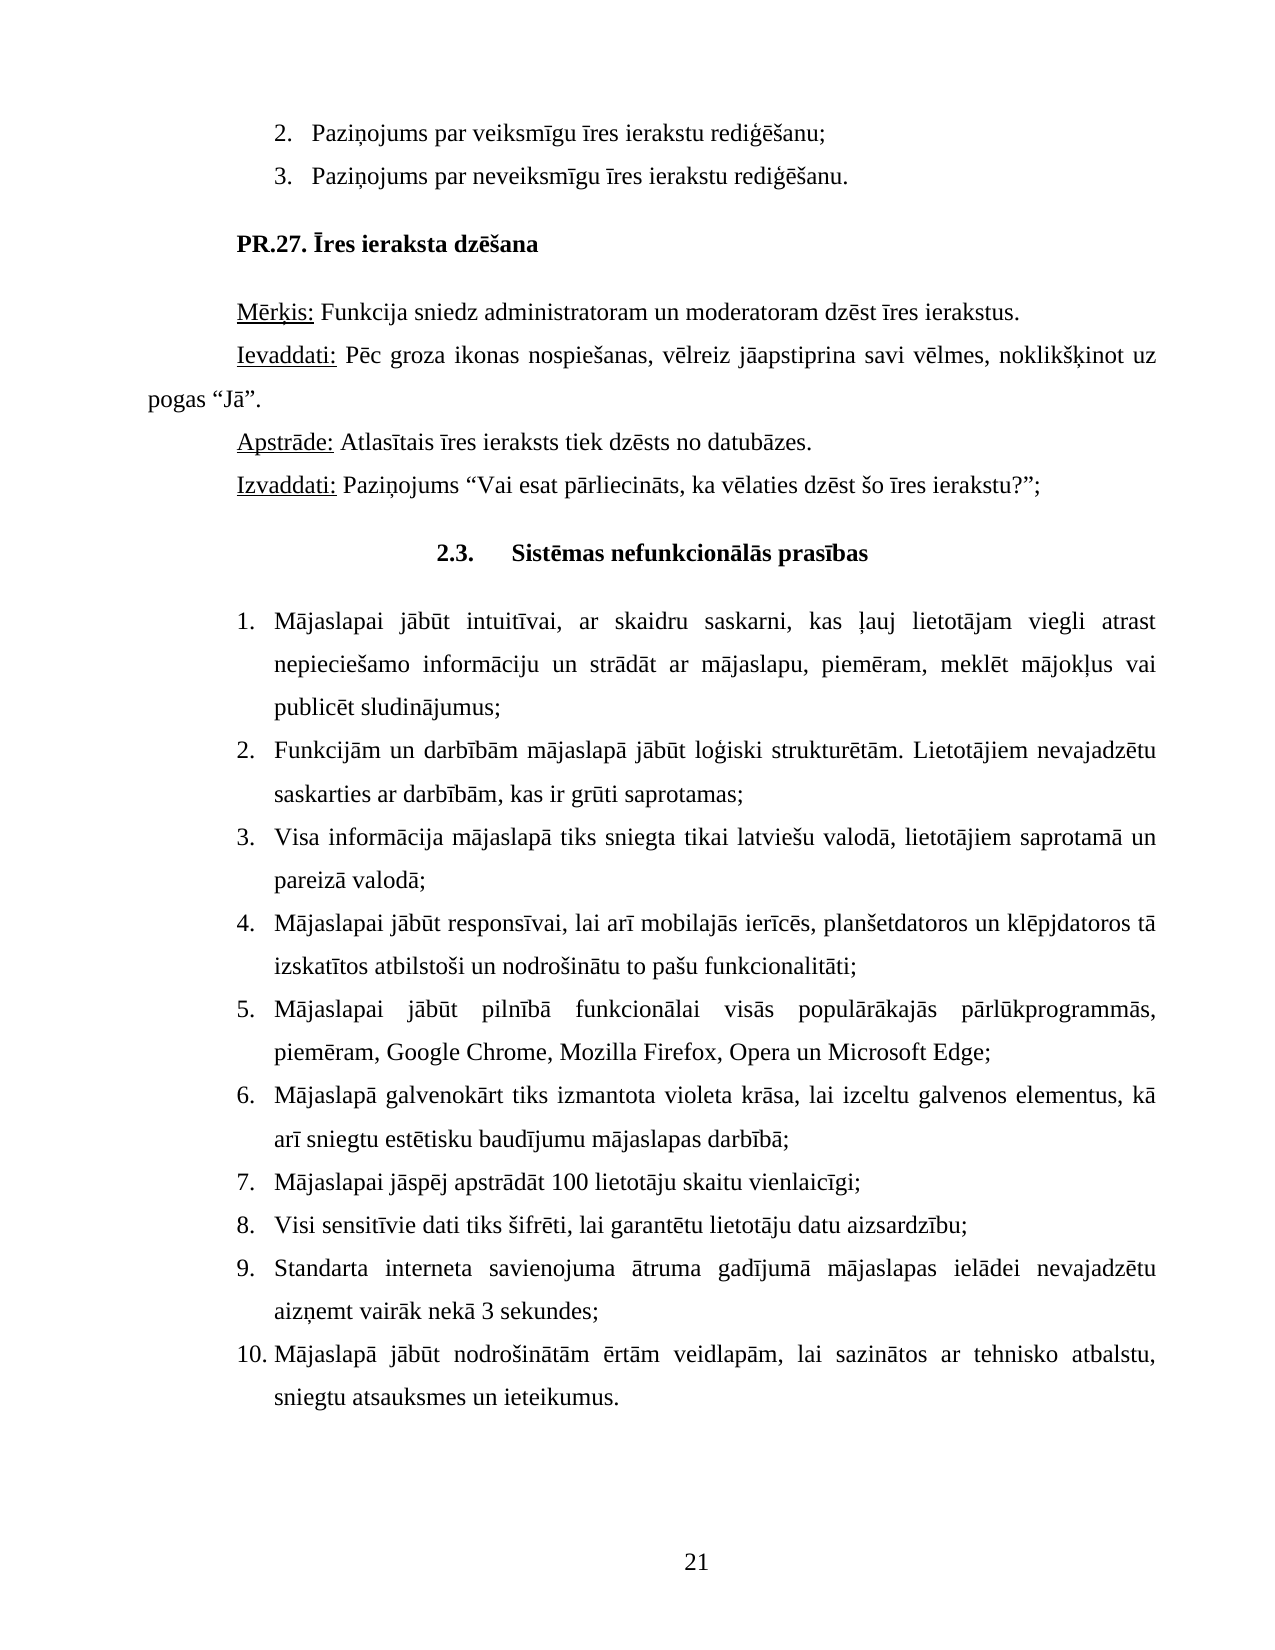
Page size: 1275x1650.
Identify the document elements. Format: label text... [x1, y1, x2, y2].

text Mērķis: Funkcija sniedz administratoram un moderatoram dzēst īres ierakstus. [148, 297, 1157, 326]
subtitle Sistēmas nefunkcionālās prasības [148, 538, 1157, 567]
list Visi sensitīvie dati tiks šifrēti, lai garantētu lietotāju datu aizsardzību; [236, 1210, 1157, 1239]
list Paziņojums par neveiksmīgu īres ierakstu rediģēšanu. [274, 161, 1157, 190]
list Mājaslapā galvenokārt tiks izmantota violeta krāsa, lai izceltu galvenos elementus, kā arī sniegtu estētisku baudījumu mājaslapas darbībā; [236, 1081, 1157, 1152]
list Funkcijām un darbībām mājaslapā jābūt loģiski strukturētām. Lietotājiem nevajadzētu saskarties ar darbībām, kas ir grūti saprotamas; [236, 736, 1157, 807]
list Visa informācija mājaslapā tiks sniegta tikai latviešu valodā, lietotājiem saprotamā un pareizā valodā; [236, 822, 1157, 894]
list Mājaslapai jāspēj apstrādāt 100 lietotāju skaitu vienlaicīgi; [236, 1167, 1157, 1196]
text Apstrāde: Atlasītais īres ieraksts tiek dzēsts no datubāzes. [148, 427, 1157, 456]
list Standarta interneta savienojuma ātruma gadījumā mājaslapas ielādei nevajadzētu aizņemt vairāk nekā 3 sekundes; [236, 1253, 1157, 1325]
list Mājaslapai jābūt pilnībā funkcionālai visās populārākajās pārlūkprogrammās, piemēram, Google Chrome, Mozilla Firefox, Opera un Microsoft Edge; [236, 994, 1157, 1066]
list Paziņojums par veiksmīgu īres ierakstu rediģēšanu; [274, 118, 1157, 147]
text Izvaddati: Paziņojums “Vai esat pārliecināts, ka vēlaties dzēst šo īres ierakstu?”; [148, 470, 1157, 499]
text Ievaddati: Pēc groza ikonas nospiešanas, vēlreiz jāapstiprina savi vēlmes, noklikšķinot uz pogas “Jā”. [148, 341, 1157, 412]
list Mājaslapā jābūt nodrošinātām ērtām veidlapām, lai sazinātos ar tehnisko atbalstu, sniegtu atsauksmes un ieteikumus. [236, 1339, 1157, 1411]
list Mājaslapai jābūt intuitīvai, ar skaidru saskarni, kas ļauj lietotājam viegli atrast nepieciešamo informāciju un strādāt ar mājaslapu, piemēram, meklēt mājokļus vai publicēt sludinājumus; [236, 606, 1157, 721]
list Mājaslapai jābūt responsīvai, lai arī mobilajās ierīcēs, planšetdatoros un klēpjdatoros tā izskatītos atbilstoši un nodrošinātu to pašu funkcionalitāti; [236, 908, 1157, 980]
text PR.27. Īres ieraksta dzēšana [148, 229, 1157, 258]
